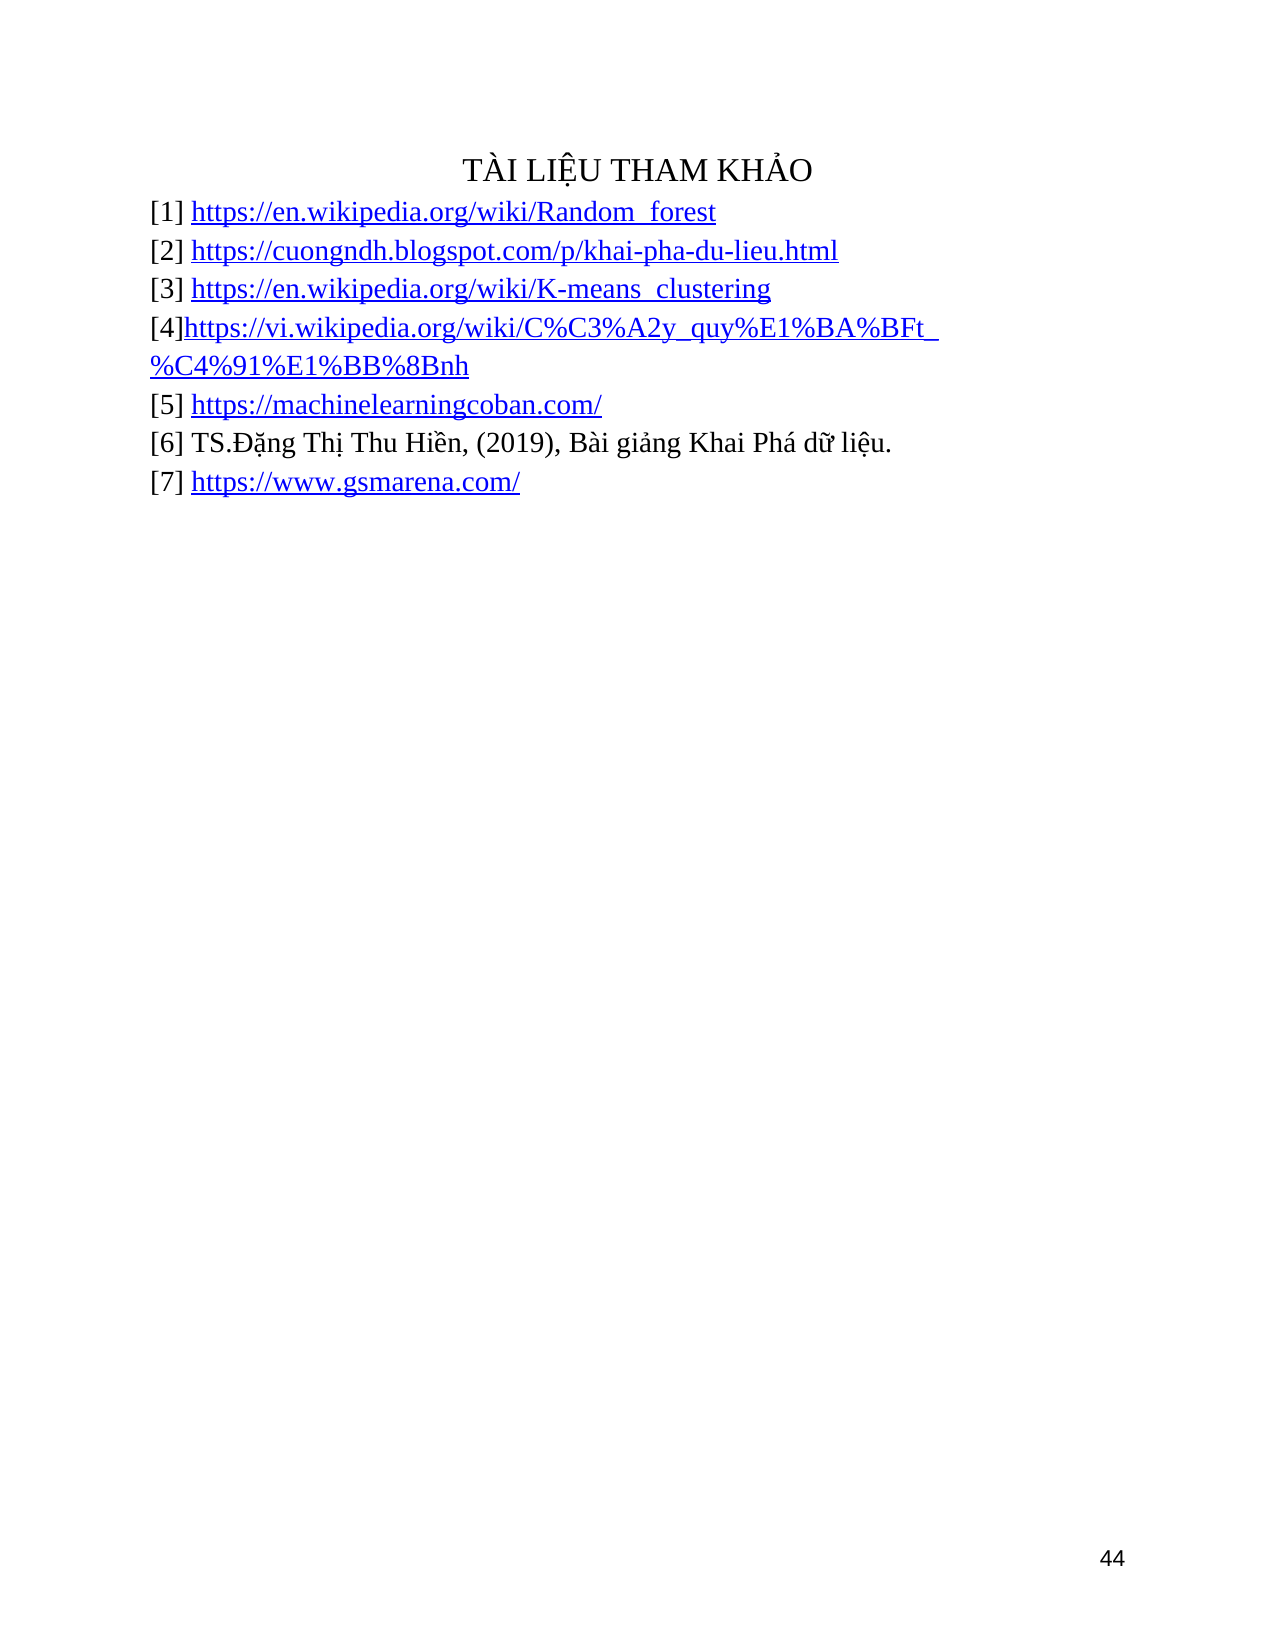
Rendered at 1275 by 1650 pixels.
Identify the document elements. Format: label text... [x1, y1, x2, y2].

text [7] https://www.gsmarena.com/ [150, 464, 1125, 497]
text [1] https://en.wikipedia.org/wiki/Random_forest [150, 194, 1125, 228]
text [2] https://cuongndh.blogspot.com/p/khai-pha-du-lieu.html [150, 233, 1125, 266]
text [3] https://en.wikipedia.org/wiki/K-means_clustering [150, 271, 1125, 305]
text [5] https://machinelearningcoban.com/ [150, 387, 1125, 420]
subtitle TÀI LIỆU THAM KHẢO [150, 150, 1125, 188]
text [4]https://vi.wikipedia.org/wiki/C%C3%A2y_quy%E1%BA%BFt_%C4%91%E1%BB%8Bnh [150, 310, 1125, 382]
text [6] TS.Đặng Thị Thu Hiền, (2019), Bài giảng Khai Phá dữ liệu. [150, 425, 1125, 459]
